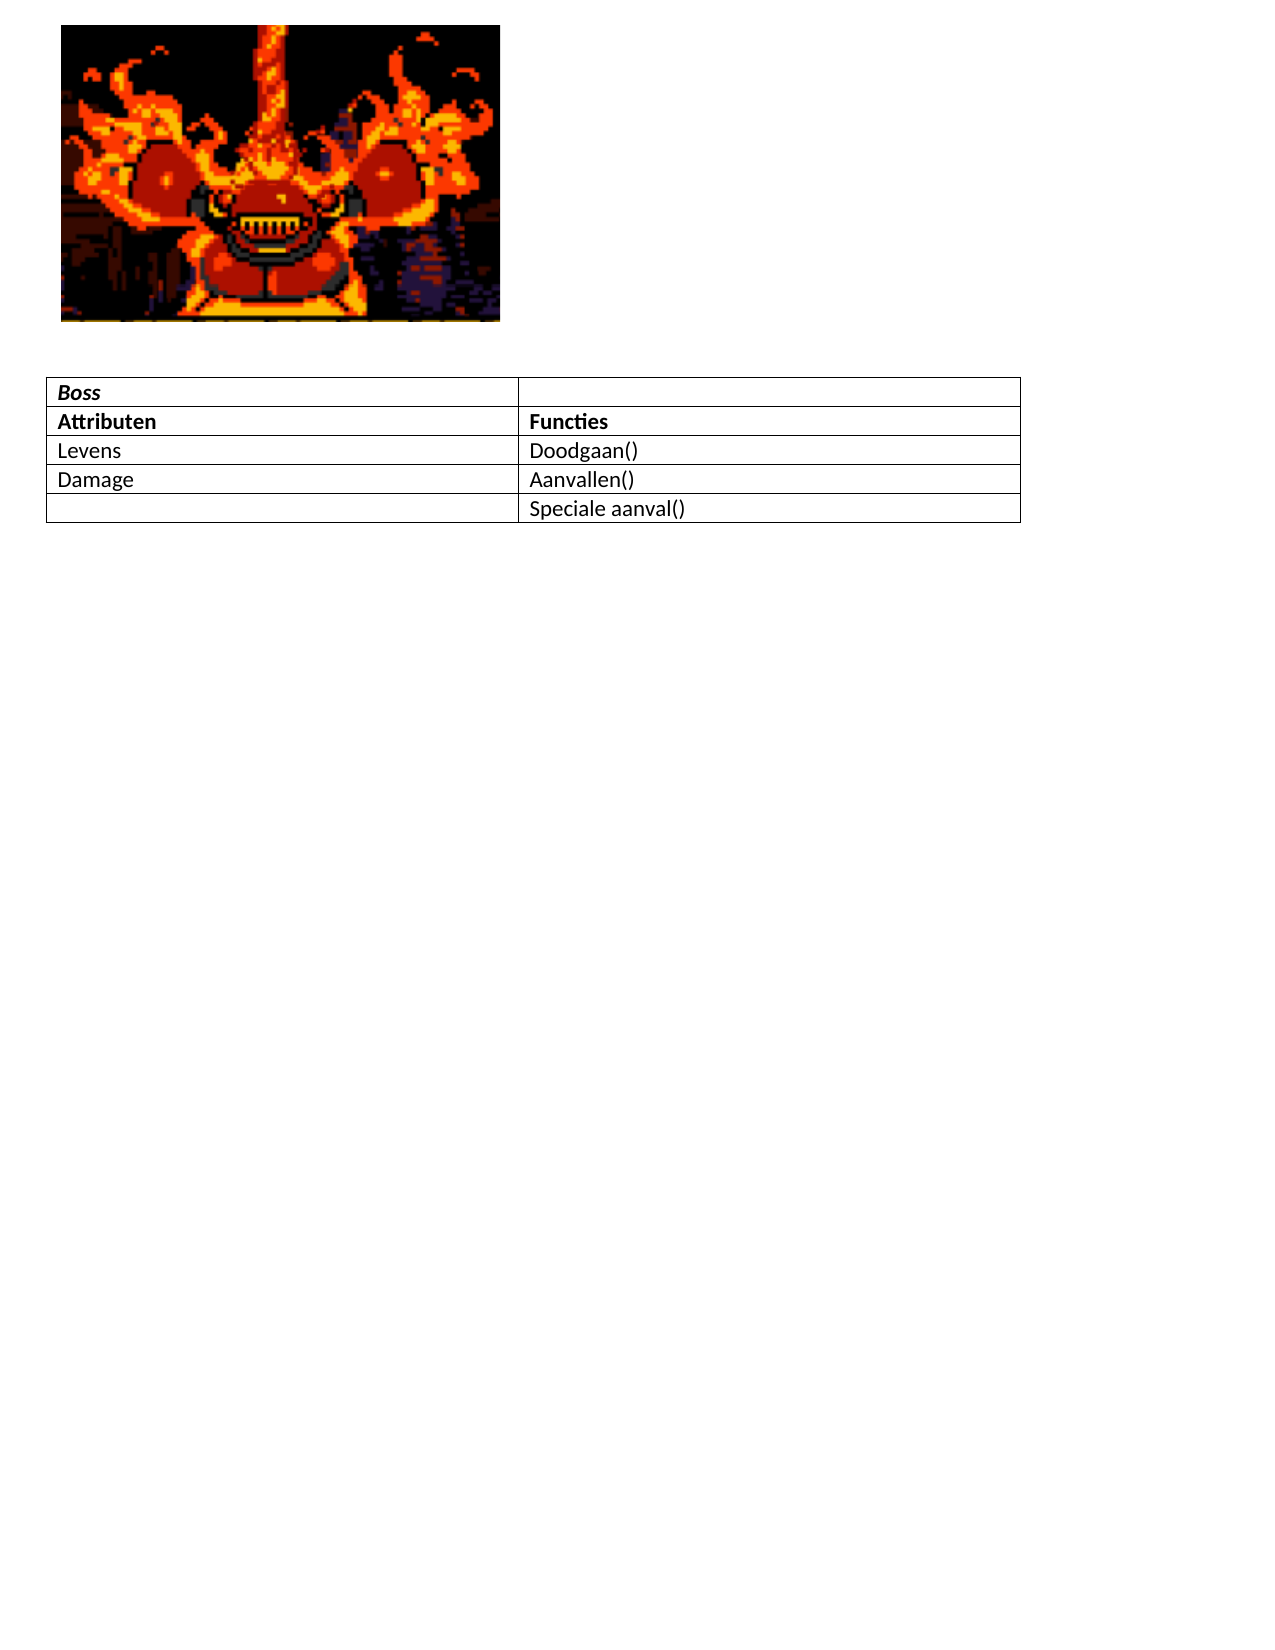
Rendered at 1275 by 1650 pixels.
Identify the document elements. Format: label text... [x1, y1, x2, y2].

table_cell [47, 494, 518, 522]
table_cell Levens [47, 436, 518, 464]
table_cell Attributen [47, 407, 518, 435]
table_cell Doodgaan() [519, 436, 1020, 464]
table_cell Functies [519, 407, 1020, 435]
table_cell Speciale aanval() [519, 494, 1020, 522]
table_header Boss [47, 378, 518, 406]
table_cell Damage [47, 465, 518, 493]
table_cell Aanvallen() [519, 465, 1020, 493]
table_header [519, 378, 1020, 406]
picture [61, 25, 501, 322]
